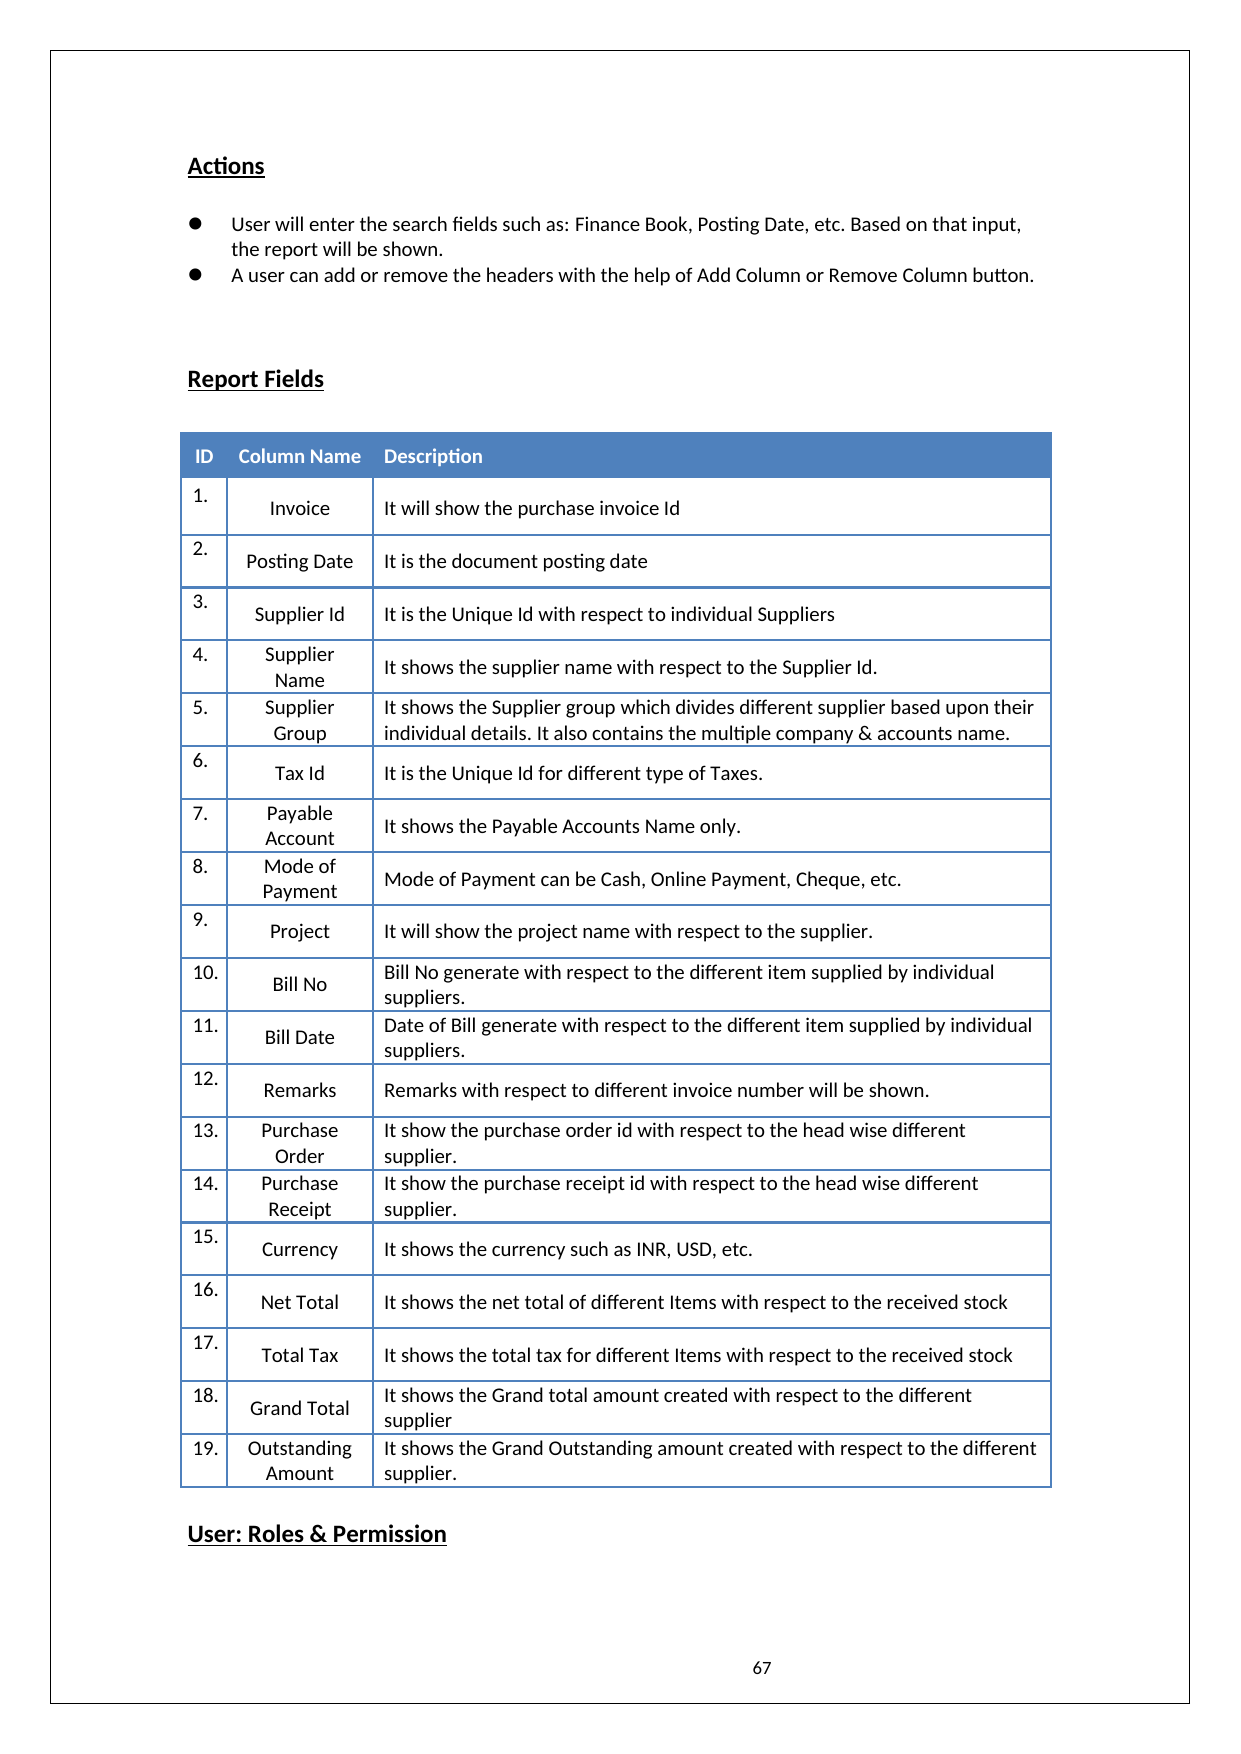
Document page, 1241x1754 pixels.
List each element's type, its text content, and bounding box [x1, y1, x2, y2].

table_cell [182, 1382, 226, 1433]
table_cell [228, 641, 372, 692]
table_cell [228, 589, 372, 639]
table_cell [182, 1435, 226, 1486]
list User: Roles & Permission [187, 1518, 1053, 1549]
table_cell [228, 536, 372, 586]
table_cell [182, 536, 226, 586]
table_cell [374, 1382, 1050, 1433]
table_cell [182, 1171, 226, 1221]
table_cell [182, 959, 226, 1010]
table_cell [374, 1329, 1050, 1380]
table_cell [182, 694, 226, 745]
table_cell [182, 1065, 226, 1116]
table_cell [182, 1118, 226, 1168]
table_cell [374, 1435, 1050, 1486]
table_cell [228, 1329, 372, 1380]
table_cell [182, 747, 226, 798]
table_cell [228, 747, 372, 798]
list A user can add or remove the headers with the help of Add Column or Remove Column button. [187, 262, 1053, 287]
list Report Fields [187, 363, 1053, 394]
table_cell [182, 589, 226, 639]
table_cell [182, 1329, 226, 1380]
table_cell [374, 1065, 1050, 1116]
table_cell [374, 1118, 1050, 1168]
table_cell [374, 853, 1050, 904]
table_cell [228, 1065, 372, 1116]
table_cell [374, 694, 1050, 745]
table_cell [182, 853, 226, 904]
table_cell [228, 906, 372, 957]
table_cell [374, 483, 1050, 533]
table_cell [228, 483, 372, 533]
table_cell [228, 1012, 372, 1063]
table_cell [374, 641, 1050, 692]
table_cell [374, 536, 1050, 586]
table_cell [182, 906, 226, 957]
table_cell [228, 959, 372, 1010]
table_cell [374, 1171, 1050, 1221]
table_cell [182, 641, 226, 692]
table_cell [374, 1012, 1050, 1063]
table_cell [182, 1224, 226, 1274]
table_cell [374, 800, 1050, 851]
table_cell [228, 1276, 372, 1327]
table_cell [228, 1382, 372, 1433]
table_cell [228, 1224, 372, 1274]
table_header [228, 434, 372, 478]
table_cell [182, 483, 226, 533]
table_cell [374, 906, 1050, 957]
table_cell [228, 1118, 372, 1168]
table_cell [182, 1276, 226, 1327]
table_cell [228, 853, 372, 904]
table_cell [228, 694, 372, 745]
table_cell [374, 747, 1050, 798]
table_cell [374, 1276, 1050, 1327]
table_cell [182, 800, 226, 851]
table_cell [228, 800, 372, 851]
list Actions [187, 150, 1053, 181]
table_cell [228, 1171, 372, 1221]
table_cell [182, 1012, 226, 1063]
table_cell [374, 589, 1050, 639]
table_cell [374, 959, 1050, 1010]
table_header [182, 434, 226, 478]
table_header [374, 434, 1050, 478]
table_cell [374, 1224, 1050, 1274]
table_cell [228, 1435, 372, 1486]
list User will enter the search fields such as: Finance Book, Posting Date, etc. Based on that input, the report will be shown. [187, 211, 1053, 262]
